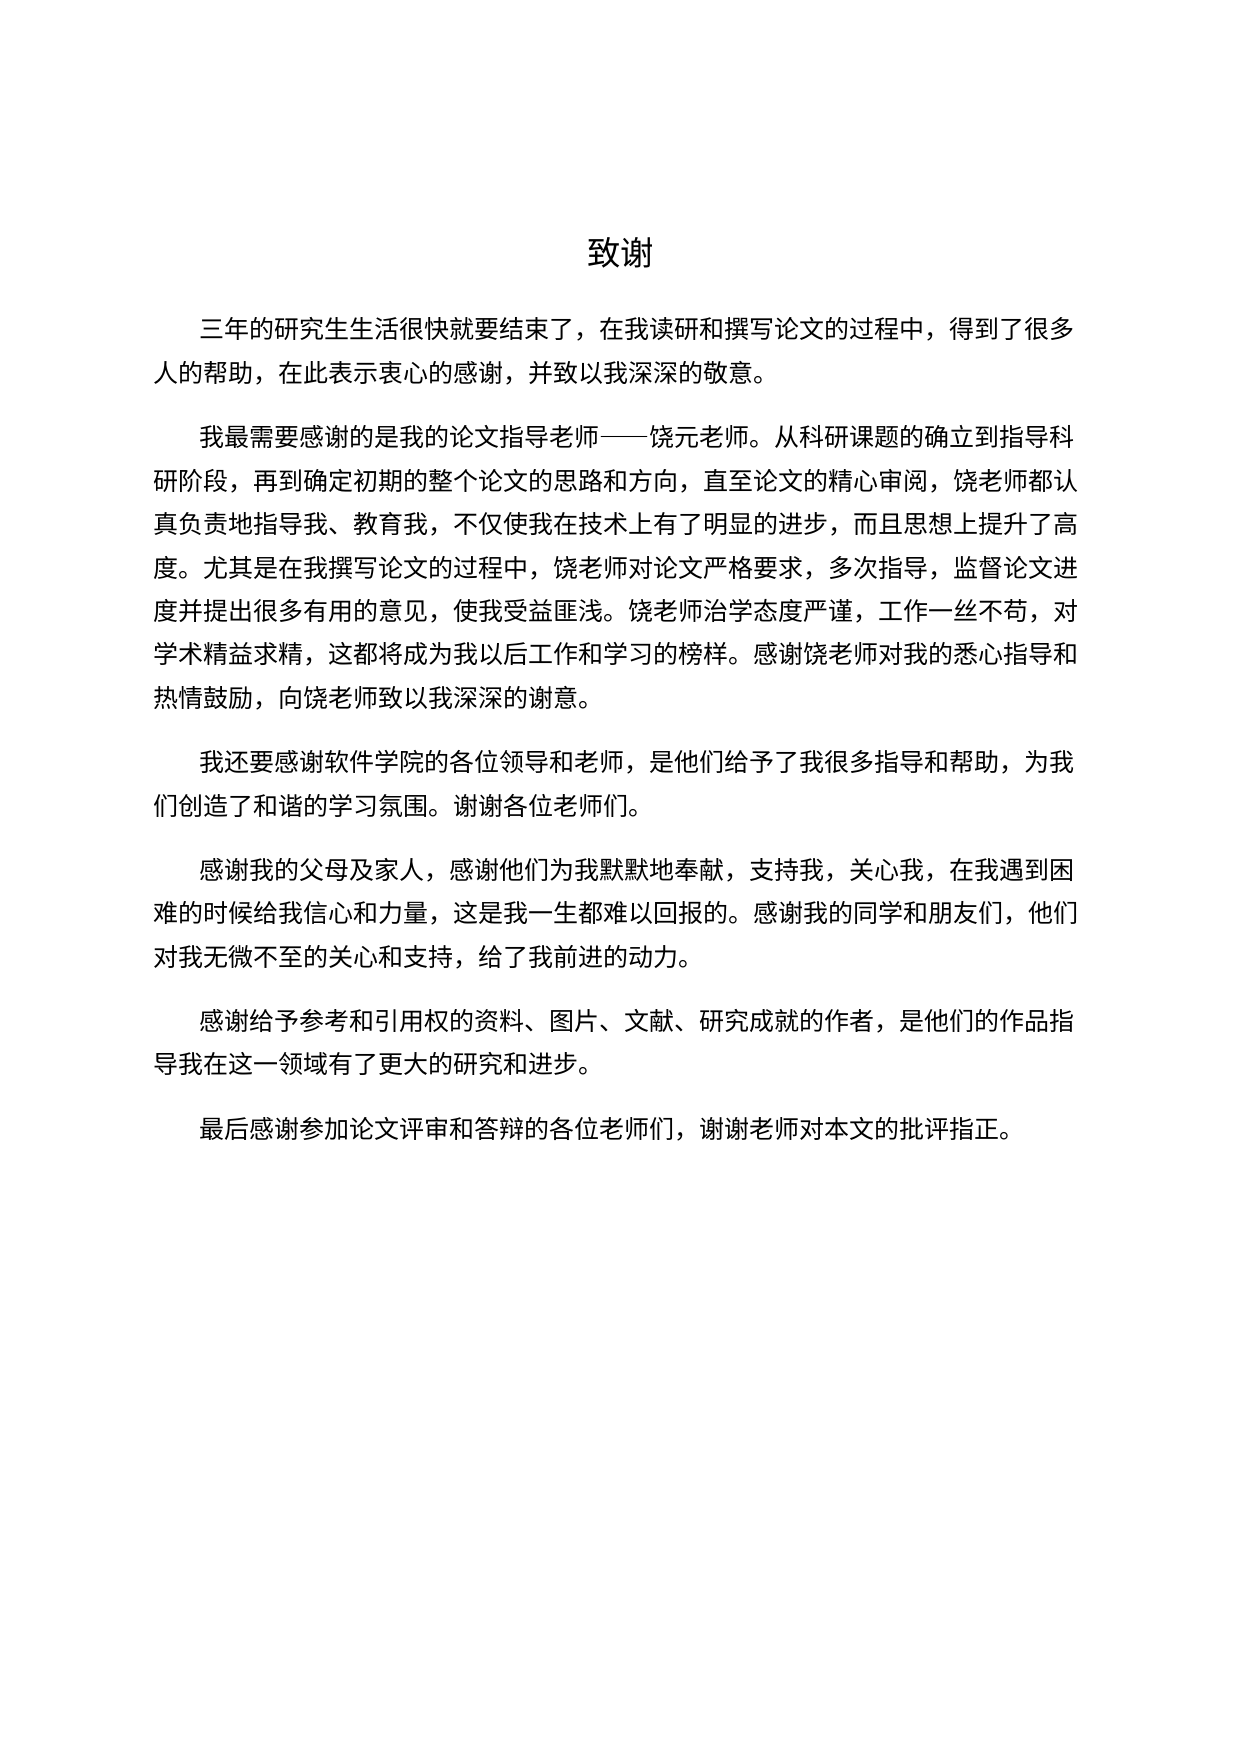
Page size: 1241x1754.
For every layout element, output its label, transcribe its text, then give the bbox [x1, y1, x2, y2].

text 我还要感谢软件学院的各位领导和老师，是他们给予了我很多指导和帮助，为我们创造了和谐的学习氛围。谢谢各位老师们。 [153, 743, 1087, 822]
text 我最需要感谢的是我的论文指导老师——饶元老师。从科研课题的确立到指导科研阶段，再到确定初期的整个论文的思路和方向，直至论文的精心审阅，饶老师都认真负责地指导我、教育我，不仅使我在技术上有了明显的进步，而且思想上提升了高度。尤其是在我撰写论文的过程中，饶老师对论文严格要求，多次指导，监督论文进度并提出很多有用的意见，使我受益匪浅。饶老师治学态度严谨，工作一丝不苟，对学术精益求精，这都将成为我以后工作和学习的榜样。感谢饶老师对我的悉心指导和热情鼓励，向饶老师致以我深深的谢意。 [153, 418, 1087, 714]
text 感谢给予参考和引用权的资料、图片、文献、研究成就的作者，是他们的作品指导我在这一领域有了更大的研究和进步。 [153, 1001, 1087, 1081]
text 最后感谢参加论文评审和答辩的各位老师们，谢谢老师对本文的批评指正。 [153, 1109, 1087, 1145]
text 三年的研究生生活很快就要结束了，在我读研和撰写论文的过程中，得到了很多人的帮助，在此表示衷心的感谢，并致以我深深的敬意。 [153, 310, 1087, 390]
text 感谢我的父母及家人，感谢他们为我默默地奉献，支持我，关心我，在我遇到困难的时候给我信心和力量，这是我一生都难以回报的。感谢我的同学和朋友们，他们对我无微不至的关心和支持，给了我前进的动力。 [153, 850, 1087, 973]
subtitle 致谢 [153, 227, 1087, 275]
